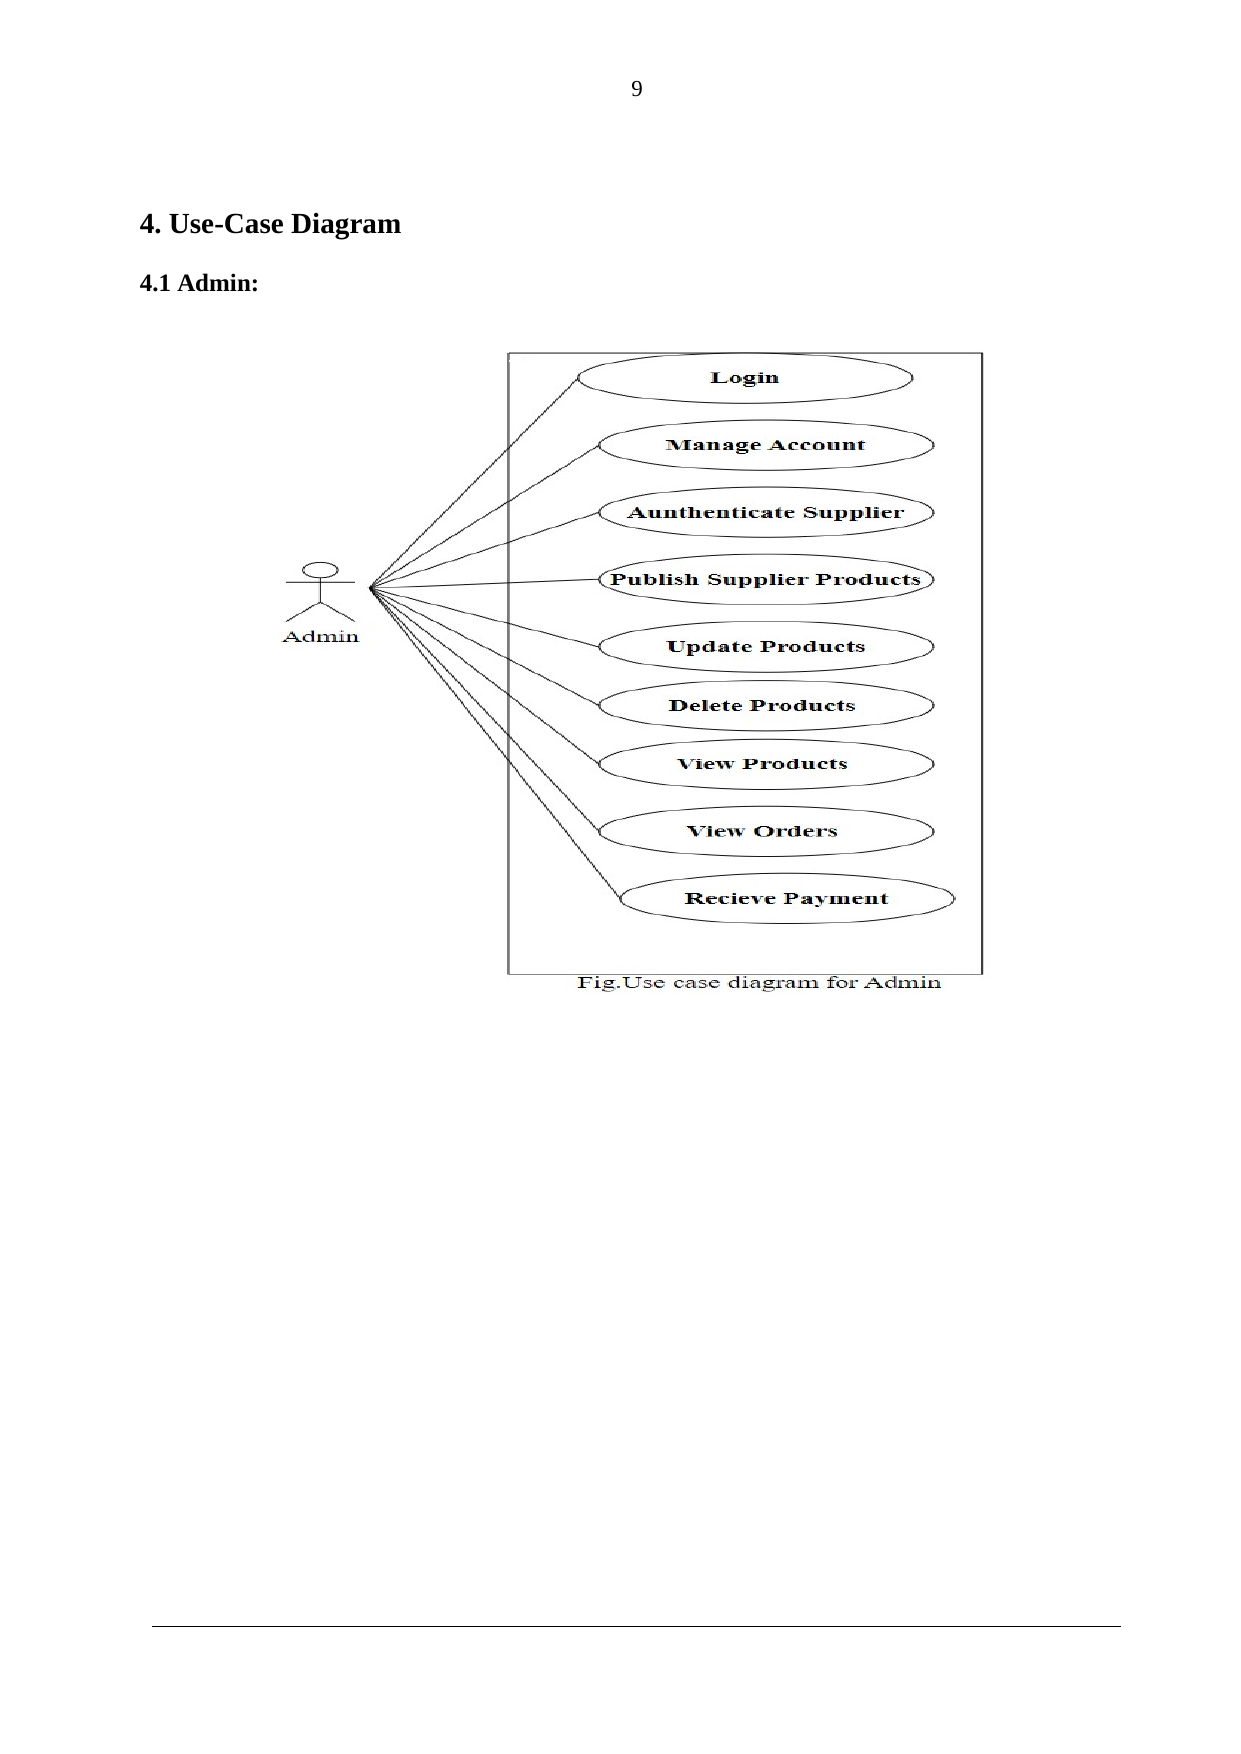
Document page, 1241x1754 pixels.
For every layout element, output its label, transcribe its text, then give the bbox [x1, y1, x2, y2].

text 4.1 Admin: [139, 268, 1134, 297]
subtitle 4. Use-Case Diagram [139, 206, 1134, 239]
picture [139, 321, 1114, 1000]
